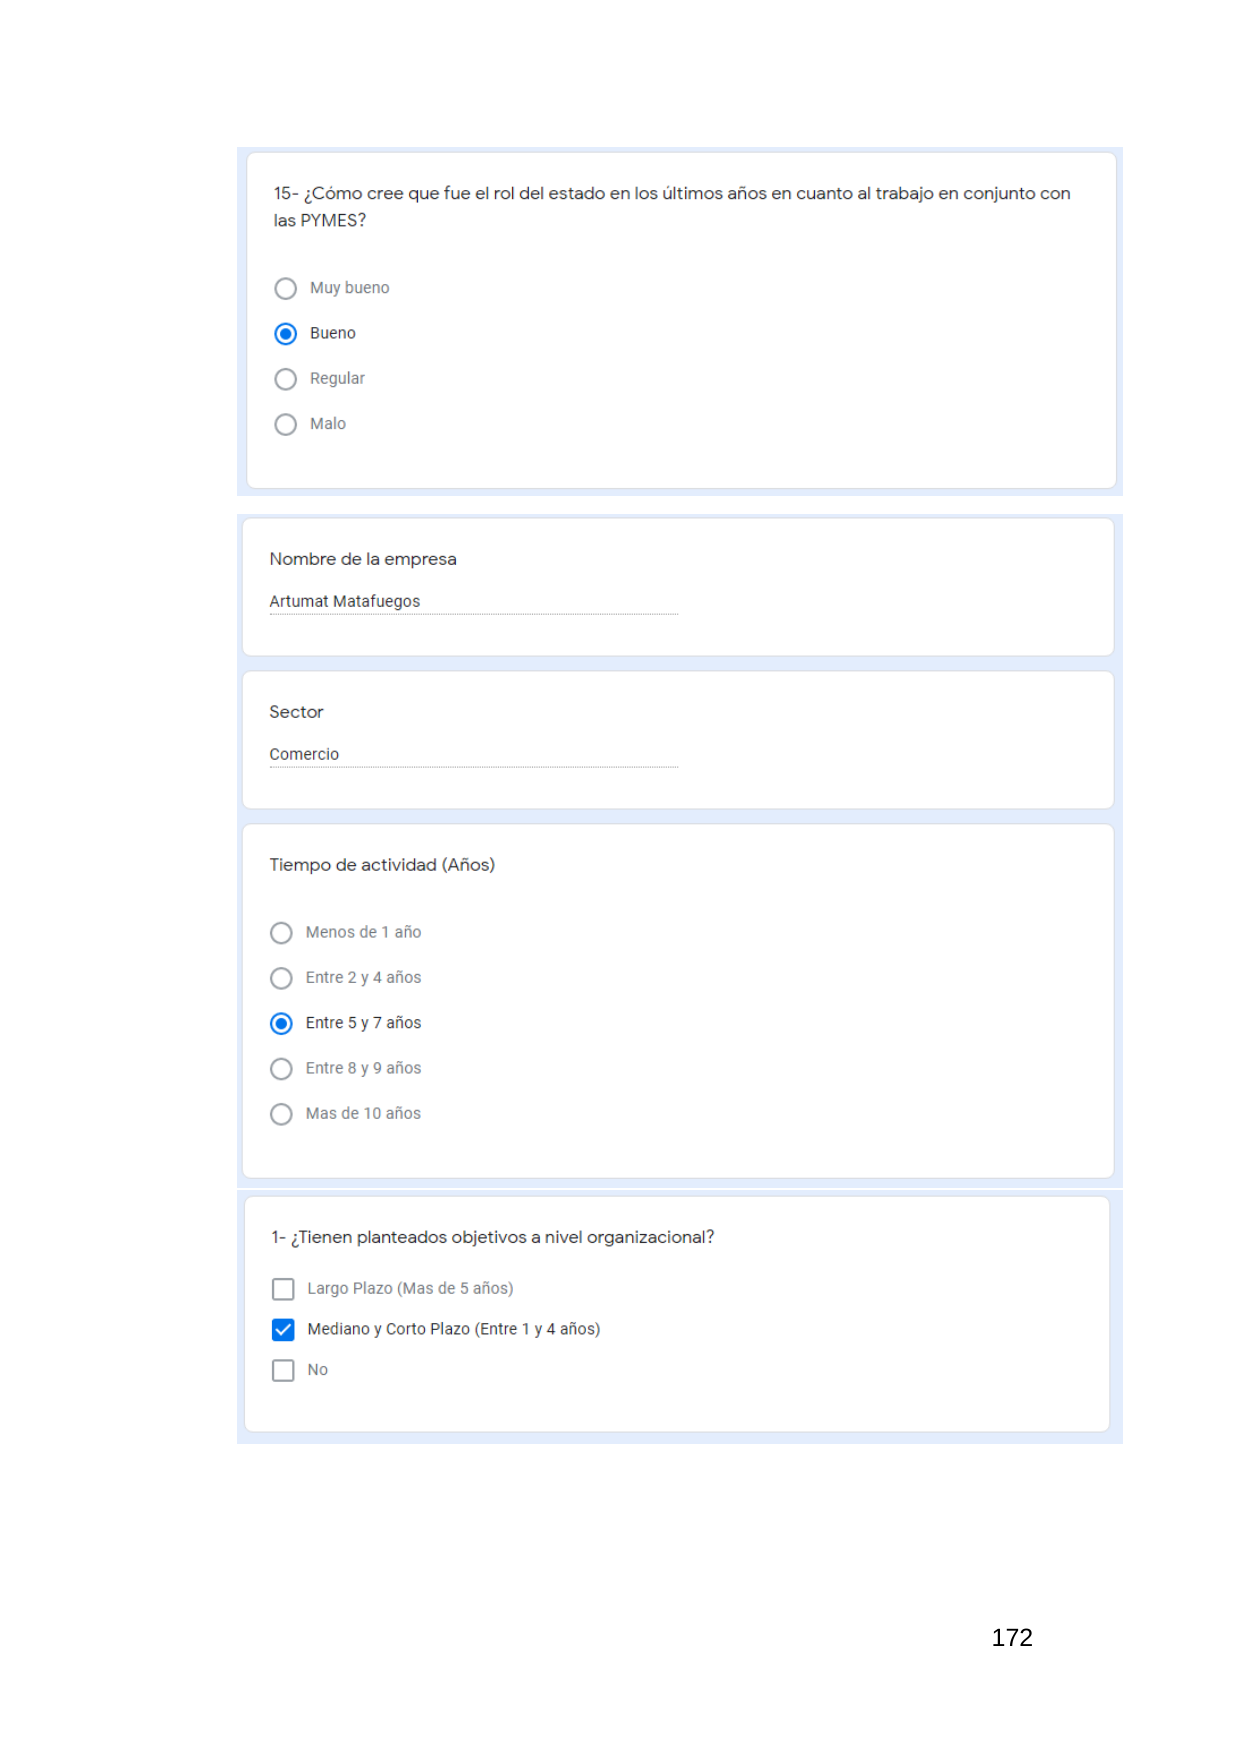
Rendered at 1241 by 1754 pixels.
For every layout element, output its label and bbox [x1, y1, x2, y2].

picture [237, 1190, 1123, 1444]
picture [237, 147, 1123, 496]
picture [237, 514, 1123, 1188]
